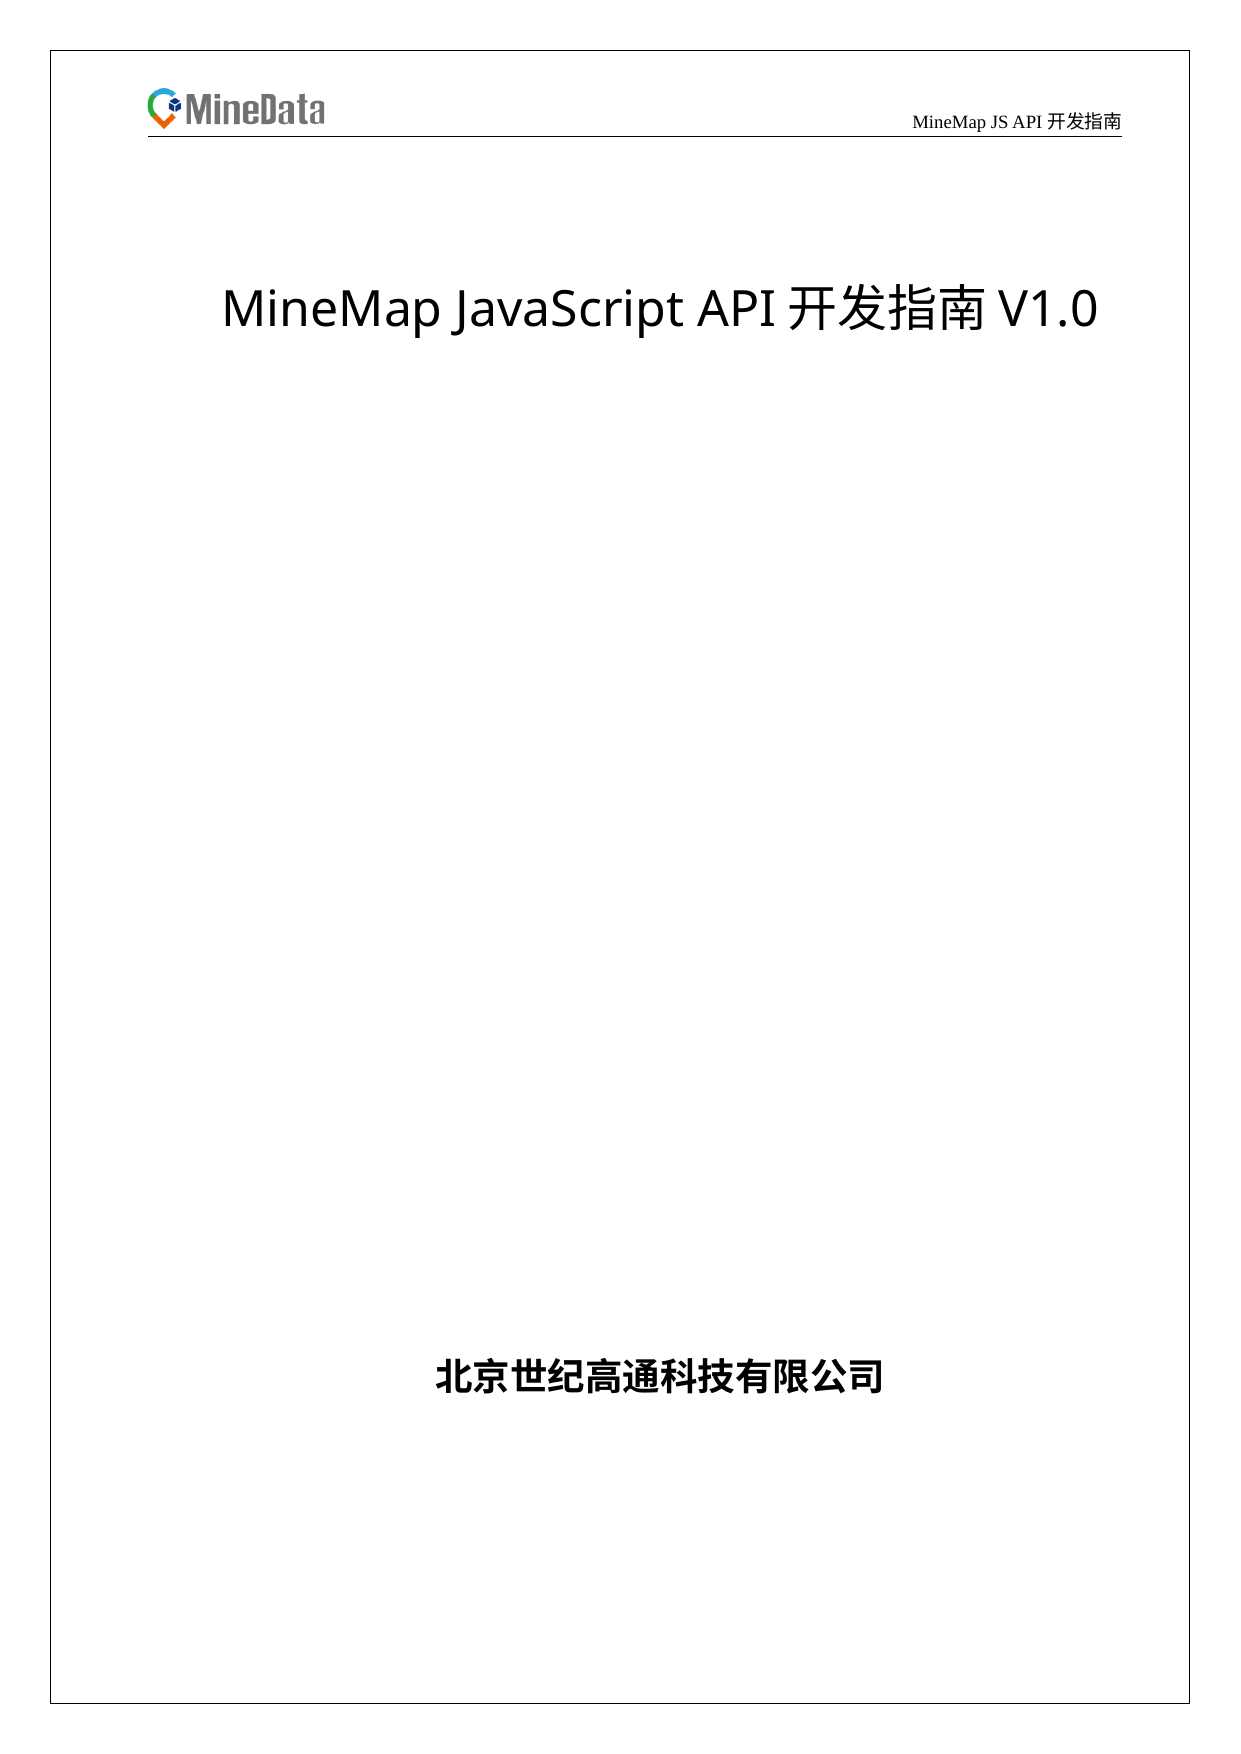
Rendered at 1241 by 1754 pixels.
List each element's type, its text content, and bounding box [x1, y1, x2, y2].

table_cell 北京世纪高通科技有限公司 [163, 1338, 1107, 1627]
table_header MineMap JavaScript API开发指南 V1.0 [163, 250, 1107, 1337]
picture [147, 88, 325, 129]
